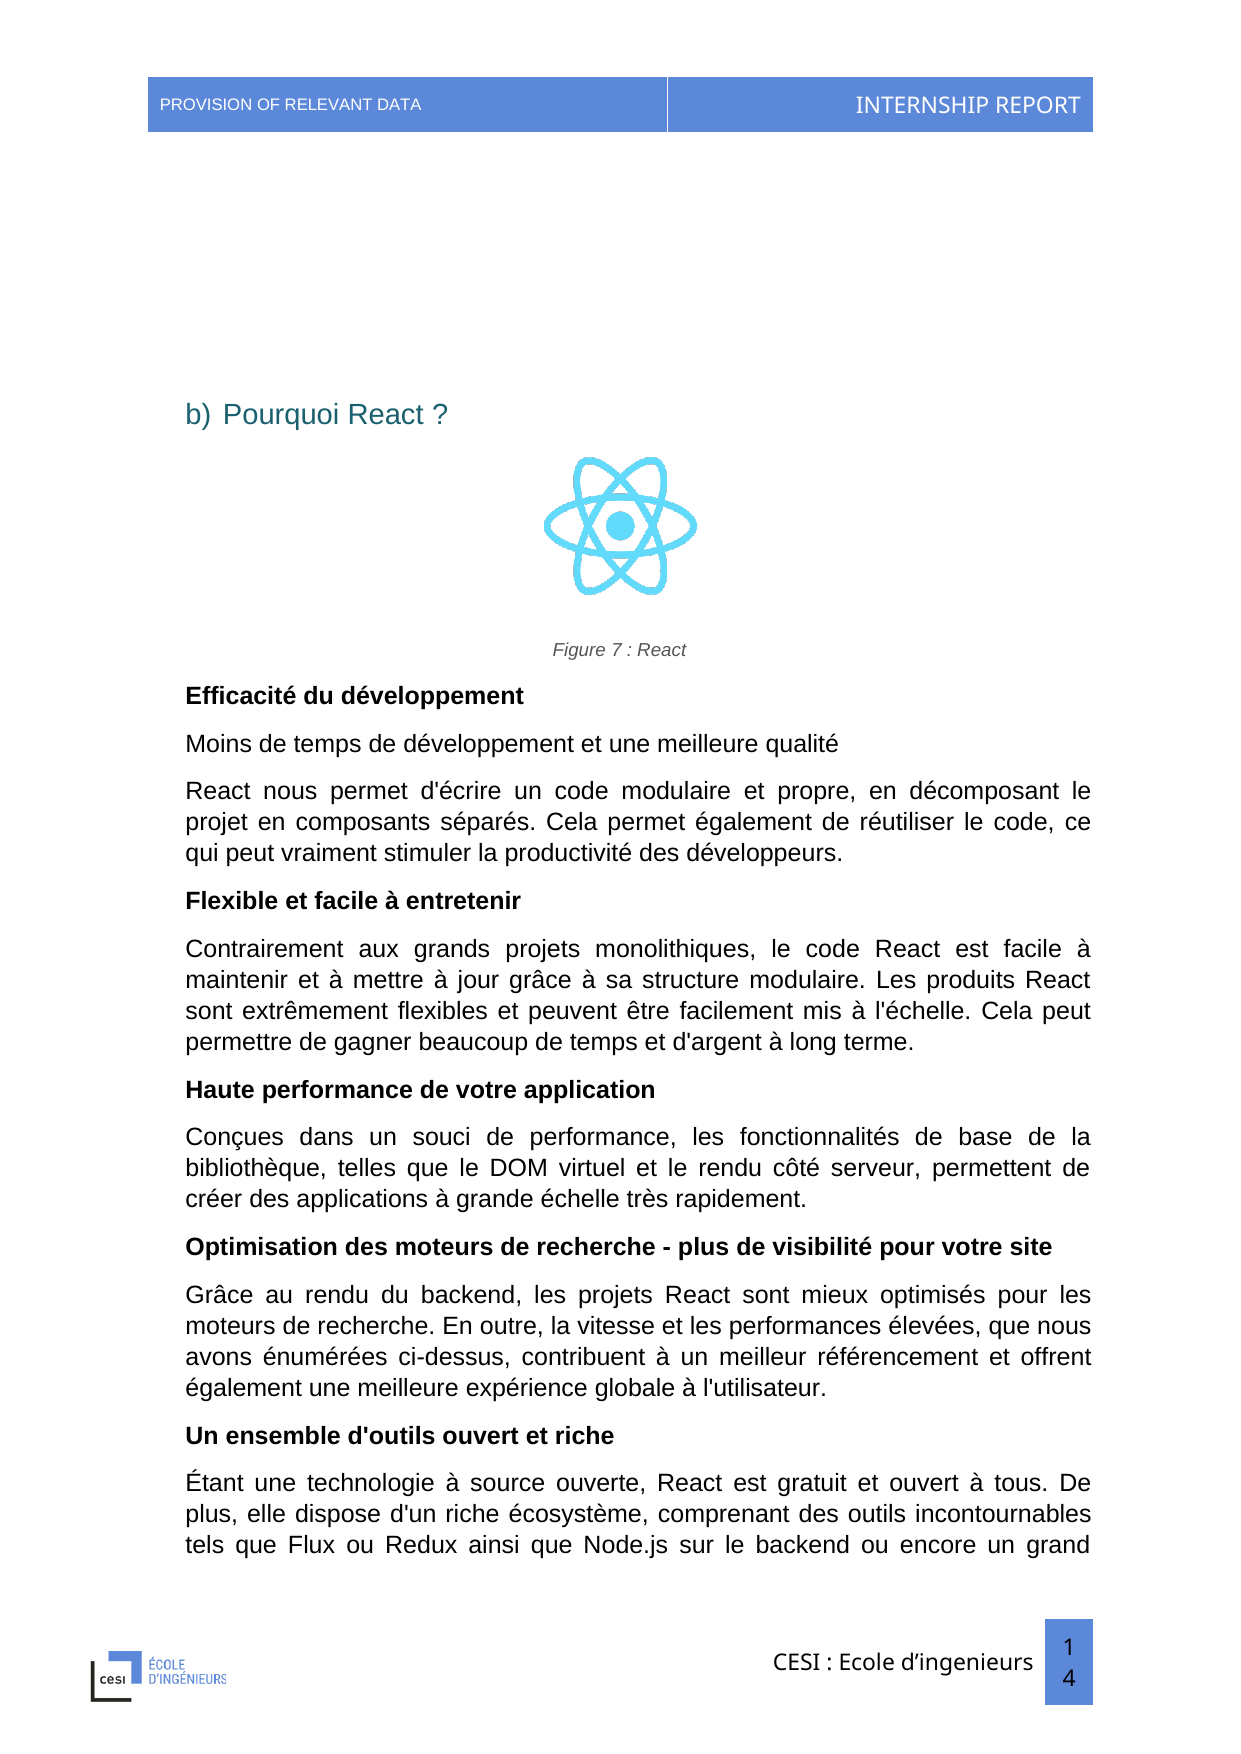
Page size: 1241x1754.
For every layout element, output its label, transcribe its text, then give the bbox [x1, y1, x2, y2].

text Conçues dans un souci de performance, les fonctionnalités de base de la bibliothèque, telles que le DOM virtuel et le rendu côté serveur, permettent de créer des applications à grande échelle très rapidement. [185, 1122, 1093, 1213]
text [185, 1468, 1093, 1559]
text Un ensemble d'outils ouvert et riche [185, 1421, 1093, 1449]
text Flexible et facile à entretenir [185, 886, 1093, 915]
text React nous permet d'écrire un code modulaire et propre, en décomposant le projet en composants séparés. Cela permet également de réutiliser le code, ce qui peut vraiment stimuler la productivité des développeurs. [185, 776, 1093, 867]
text Haute performance de votre application [185, 1074, 1093, 1103]
picture [488, 433, 752, 620]
picture [90, 1651, 227, 1702]
subtitle Pourquoi React ? [185, 397, 1093, 430]
text Efficacité du développement [185, 681, 1093, 709]
text Grâce au rendu du backend, les projets React sont mieux optimisés pour les moteurs de recherche. En outre, la vitesse et les performances élevées, que nous avons énumérées ci-dessus, contribuent à un meilleur référencement et offrent également une meilleure expérience globale à l'utilisateur. [185, 1280, 1093, 1402]
text Figure 7 : React [148, 638, 1093, 660]
text Optimisation des moteurs de recherche - plus de visibilité pour votre site [148, 1232, 1093, 1261]
text Contrairement aux grands projets monolithiques, le code React est facile à maintenir et à mettre à jour grâce à sa structure modulaire. Les produits React sont extrêmement flexibles et peuvent être facilement mis à l'échelle. Cela peut permettre de gagner beaucoup de temps et d'argent à long terme. [185, 934, 1093, 1056]
text Moins de temps de développement et une meilleure qualité [185, 728, 1093, 757]
